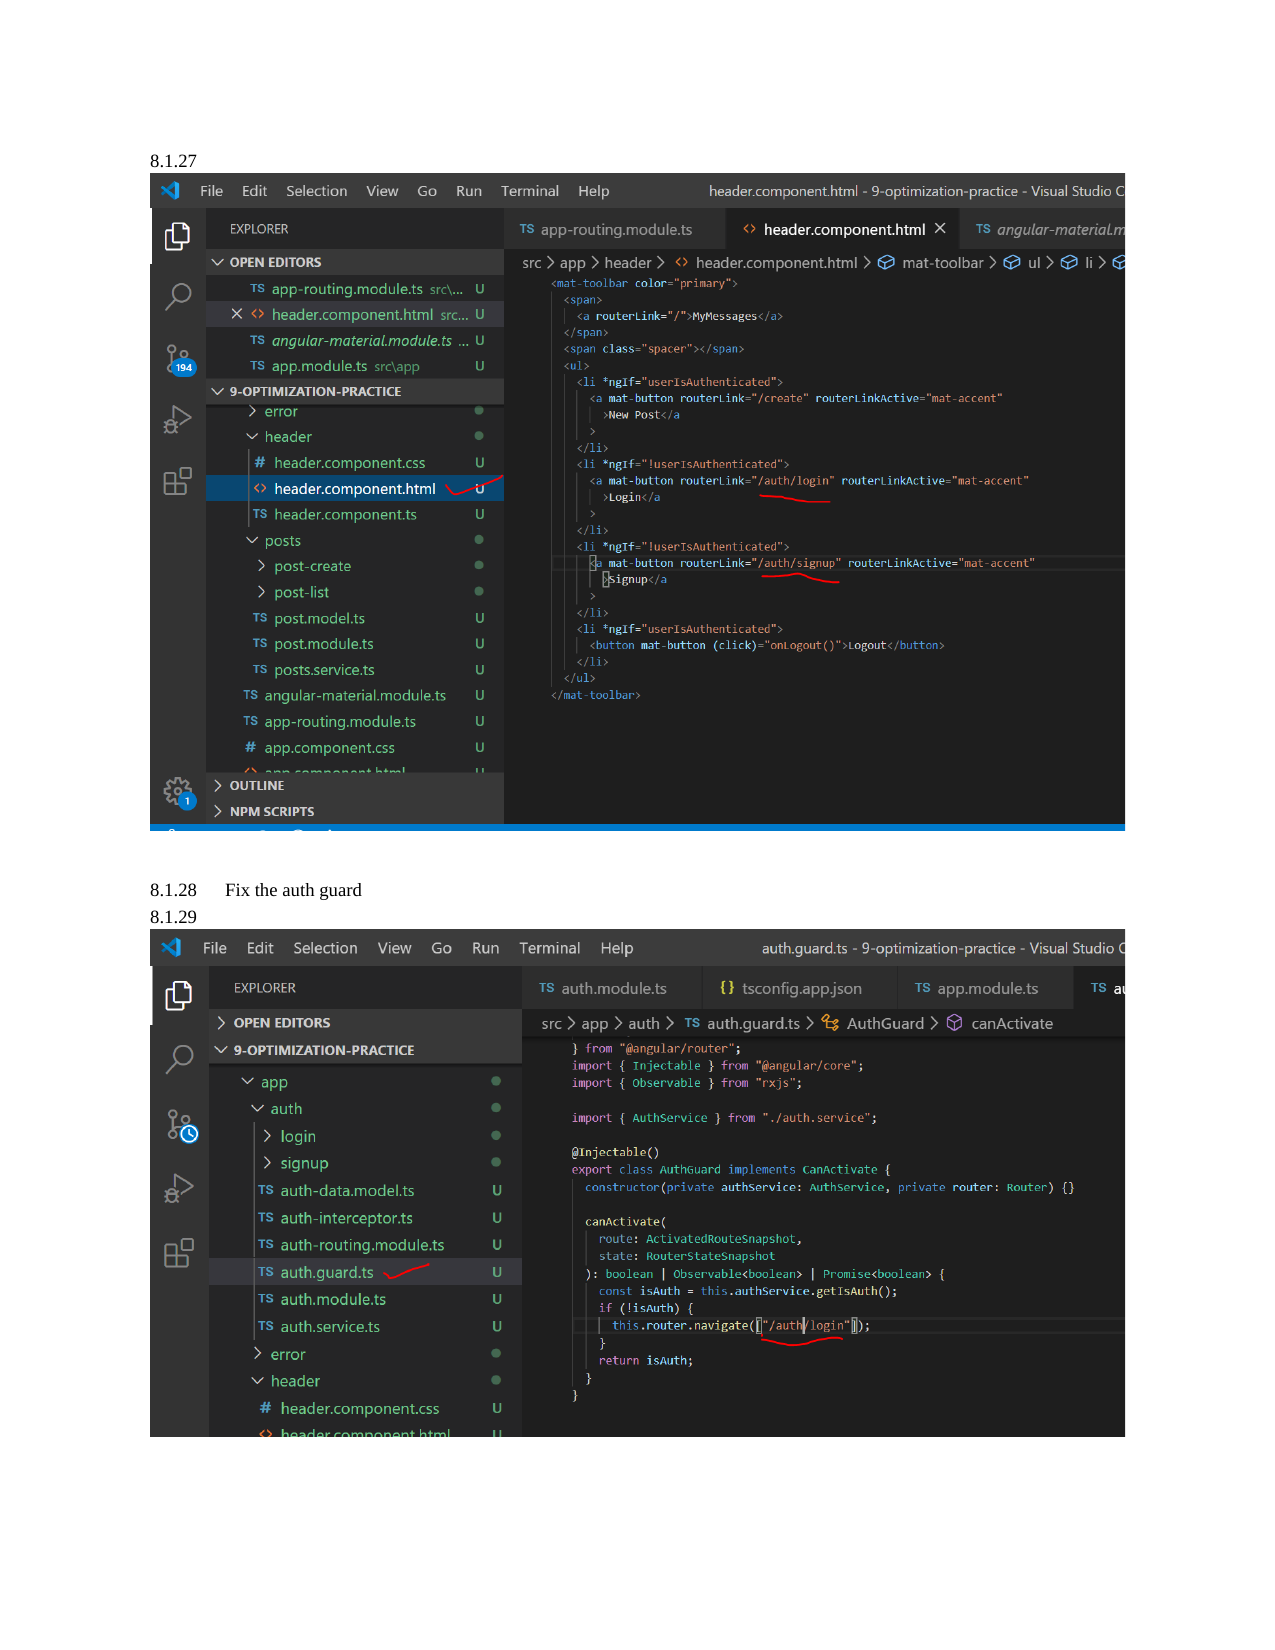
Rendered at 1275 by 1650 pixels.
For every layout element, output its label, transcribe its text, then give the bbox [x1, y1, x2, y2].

picture [150, 173, 1125, 831]
picture [150, 929, 1125, 1437]
subtitle Fix the auth guard [150, 879, 1125, 901]
